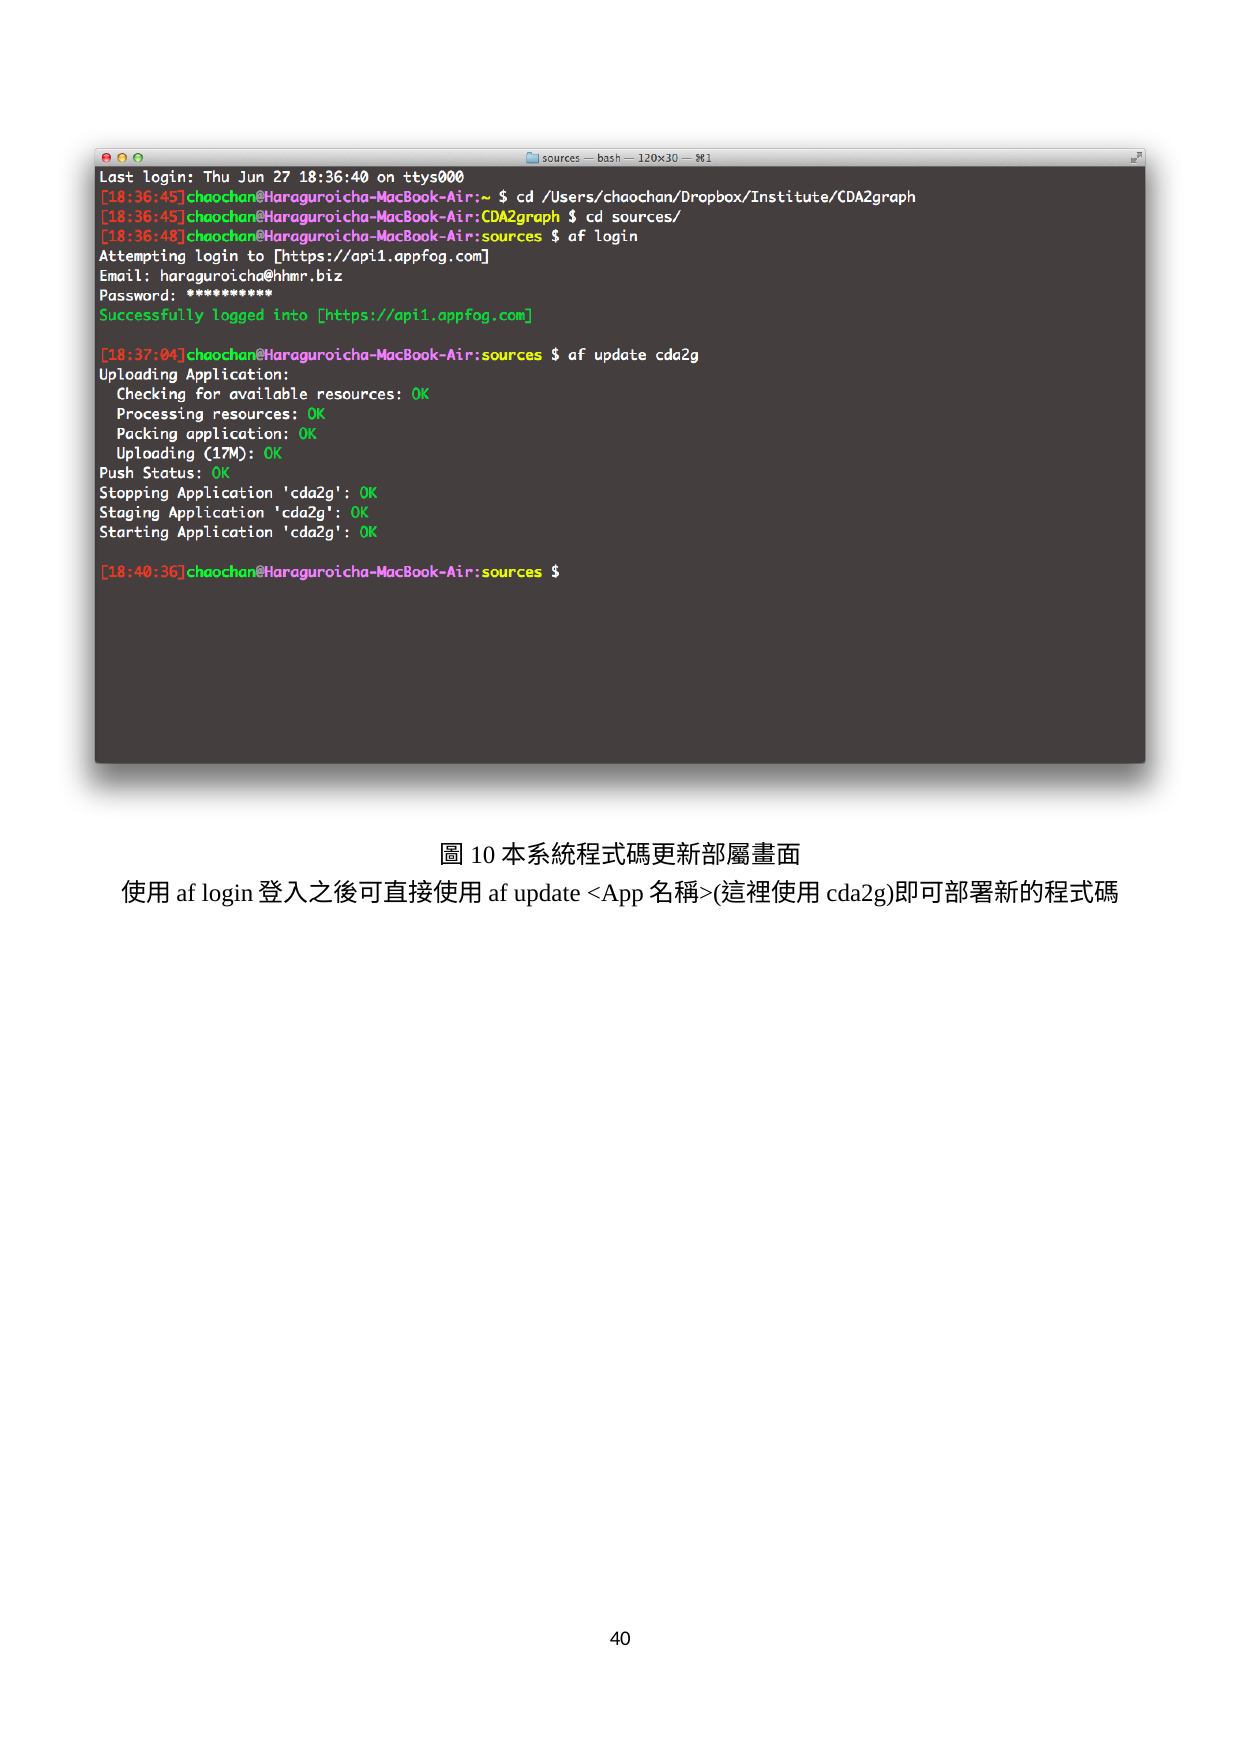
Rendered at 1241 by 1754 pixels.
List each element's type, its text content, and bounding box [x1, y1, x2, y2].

text 使用af login登入之後可直接使用af update <App名稱>(這裡使用cda2g)即可部署新的程式碼 [118, 872, 1122, 909]
picture [50, 121, 1190, 825]
text 圖 10 本系統程式碼更新部屬畫面 [1, 834, 1239, 872]
